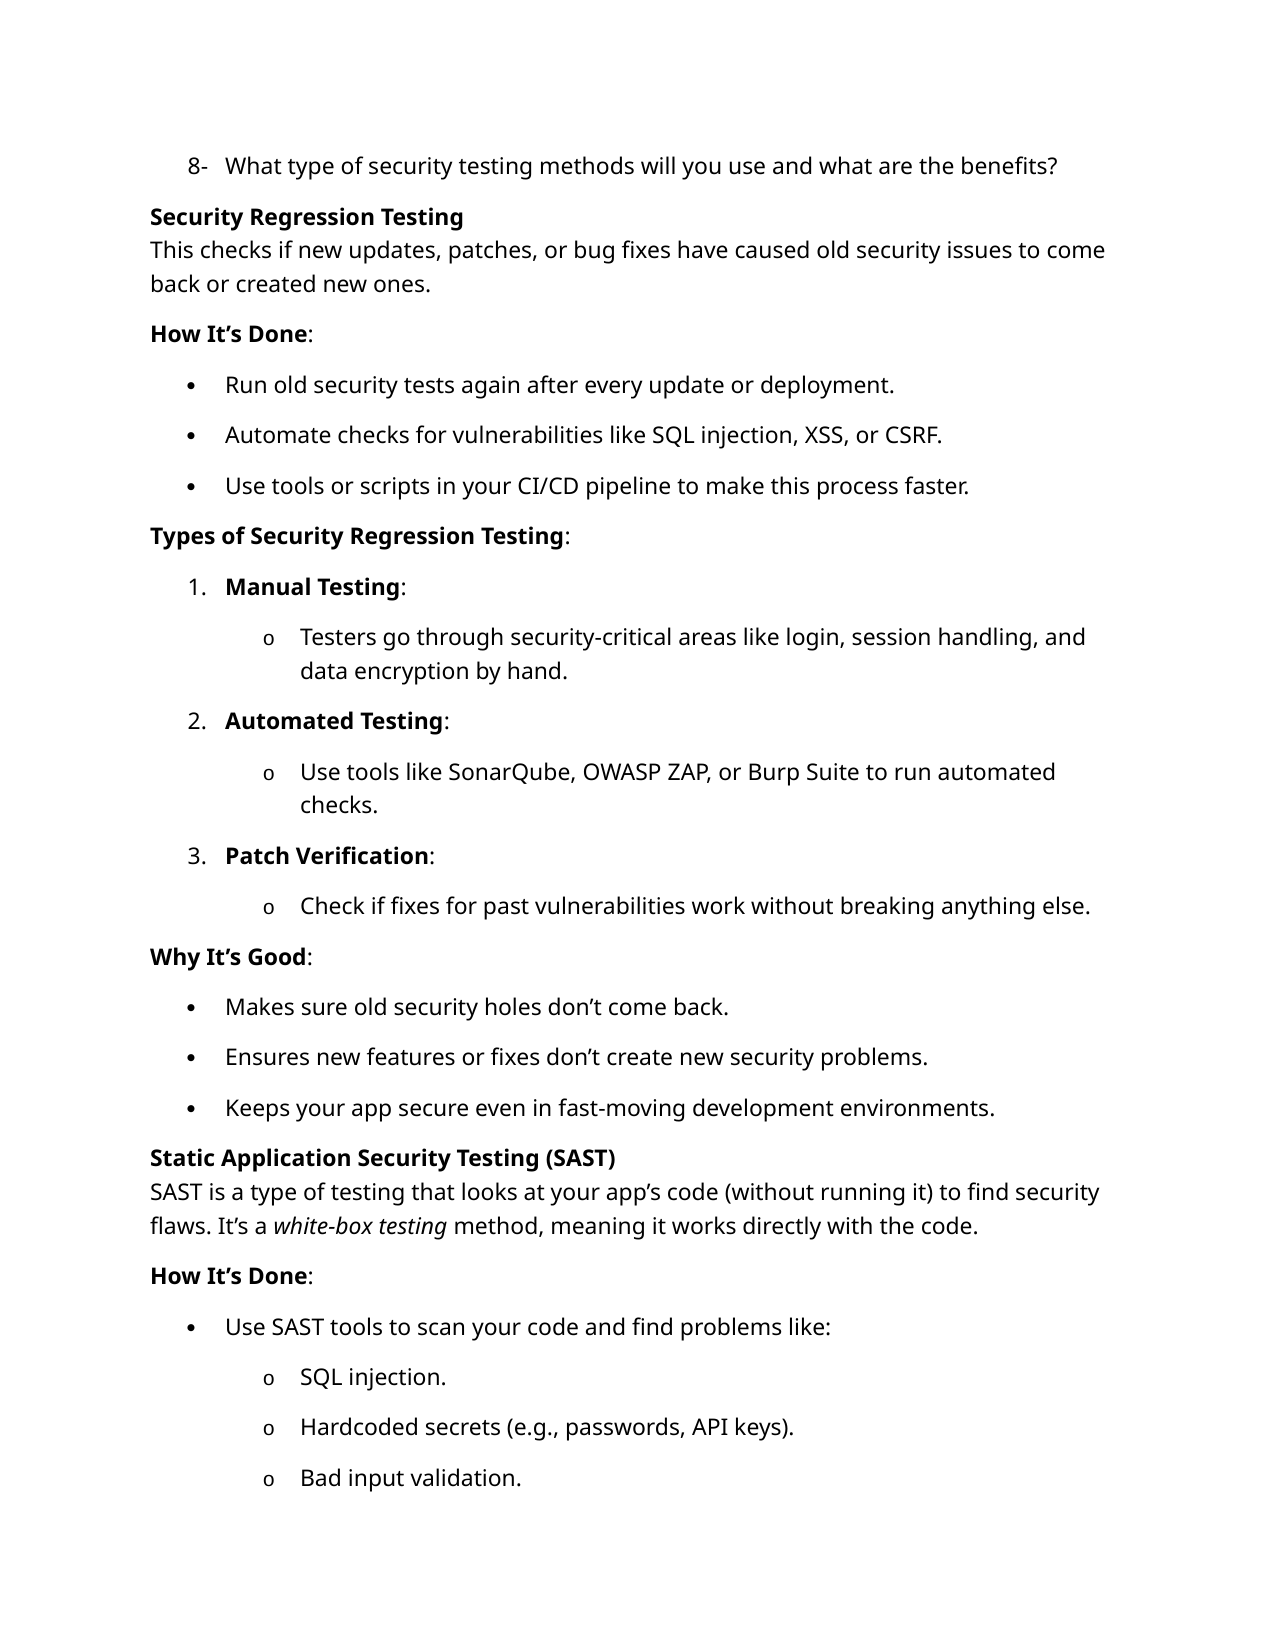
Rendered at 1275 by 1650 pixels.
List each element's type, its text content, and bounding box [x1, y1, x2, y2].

list Use SAST tools to scan your code and find problems like: [187, 1310, 1125, 1342]
list Check if fixes for past vulnerabilities work without breaking anything else. [262, 890, 1125, 921]
list Patch Verification: [187, 839, 1125, 871]
list What type of security testing methods will you use and what are the benefits? [187, 150, 1125, 181]
text Why It’s Good: [150, 940, 1125, 972]
list SQL injection. [262, 1361, 1125, 1392]
list Ensures new features or fixes don’t create new security problems. [187, 1041, 1125, 1072]
text Static Application Security Testing (SAST) SAST is a type of testing that looks at your app’s code (without running it) to find security flaws. It’s a white-box testing method, meaning it works directly with the code. [150, 1142, 1125, 1241]
text How It’s Done: [150, 318, 1125, 349]
list Hardcoded secrets (e.g., passwords, API keys). [262, 1411, 1125, 1442]
list Use tools or scripts in your CI/CD pipeline to make this process faster. [187, 469, 1125, 501]
list Manual Testing: [187, 570, 1125, 602]
list Use tools like SonarQube, OWASP ZAP, or Burp Suite to run automated checks. [262, 755, 1125, 820]
list Automate checks for vulnerabilities like SQL injection, XSS, or CSRF. [187, 419, 1125, 450]
text Types of Security Regression Testing: [150, 520, 1125, 551]
text Security Regression Testing This checks if new updates, patches, or bug fixes have caused old security issues to come back or created new ones. [150, 200, 1125, 299]
list Run old security tests again after every update or deployment. [187, 369, 1125, 400]
list Bad input validation. [262, 1462, 1125, 1493]
list Makes sure old security holes don’t come back. [187, 991, 1125, 1022]
text How It’s Done: [150, 1260, 1125, 1291]
list Keeps your app secure even in fast-moving development environments. [187, 1092, 1125, 1123]
list Automated Testing: [187, 705, 1125, 736]
list Testers go through security-critical areas like login, session handling, and data encryption by hand. [262, 621, 1125, 686]
